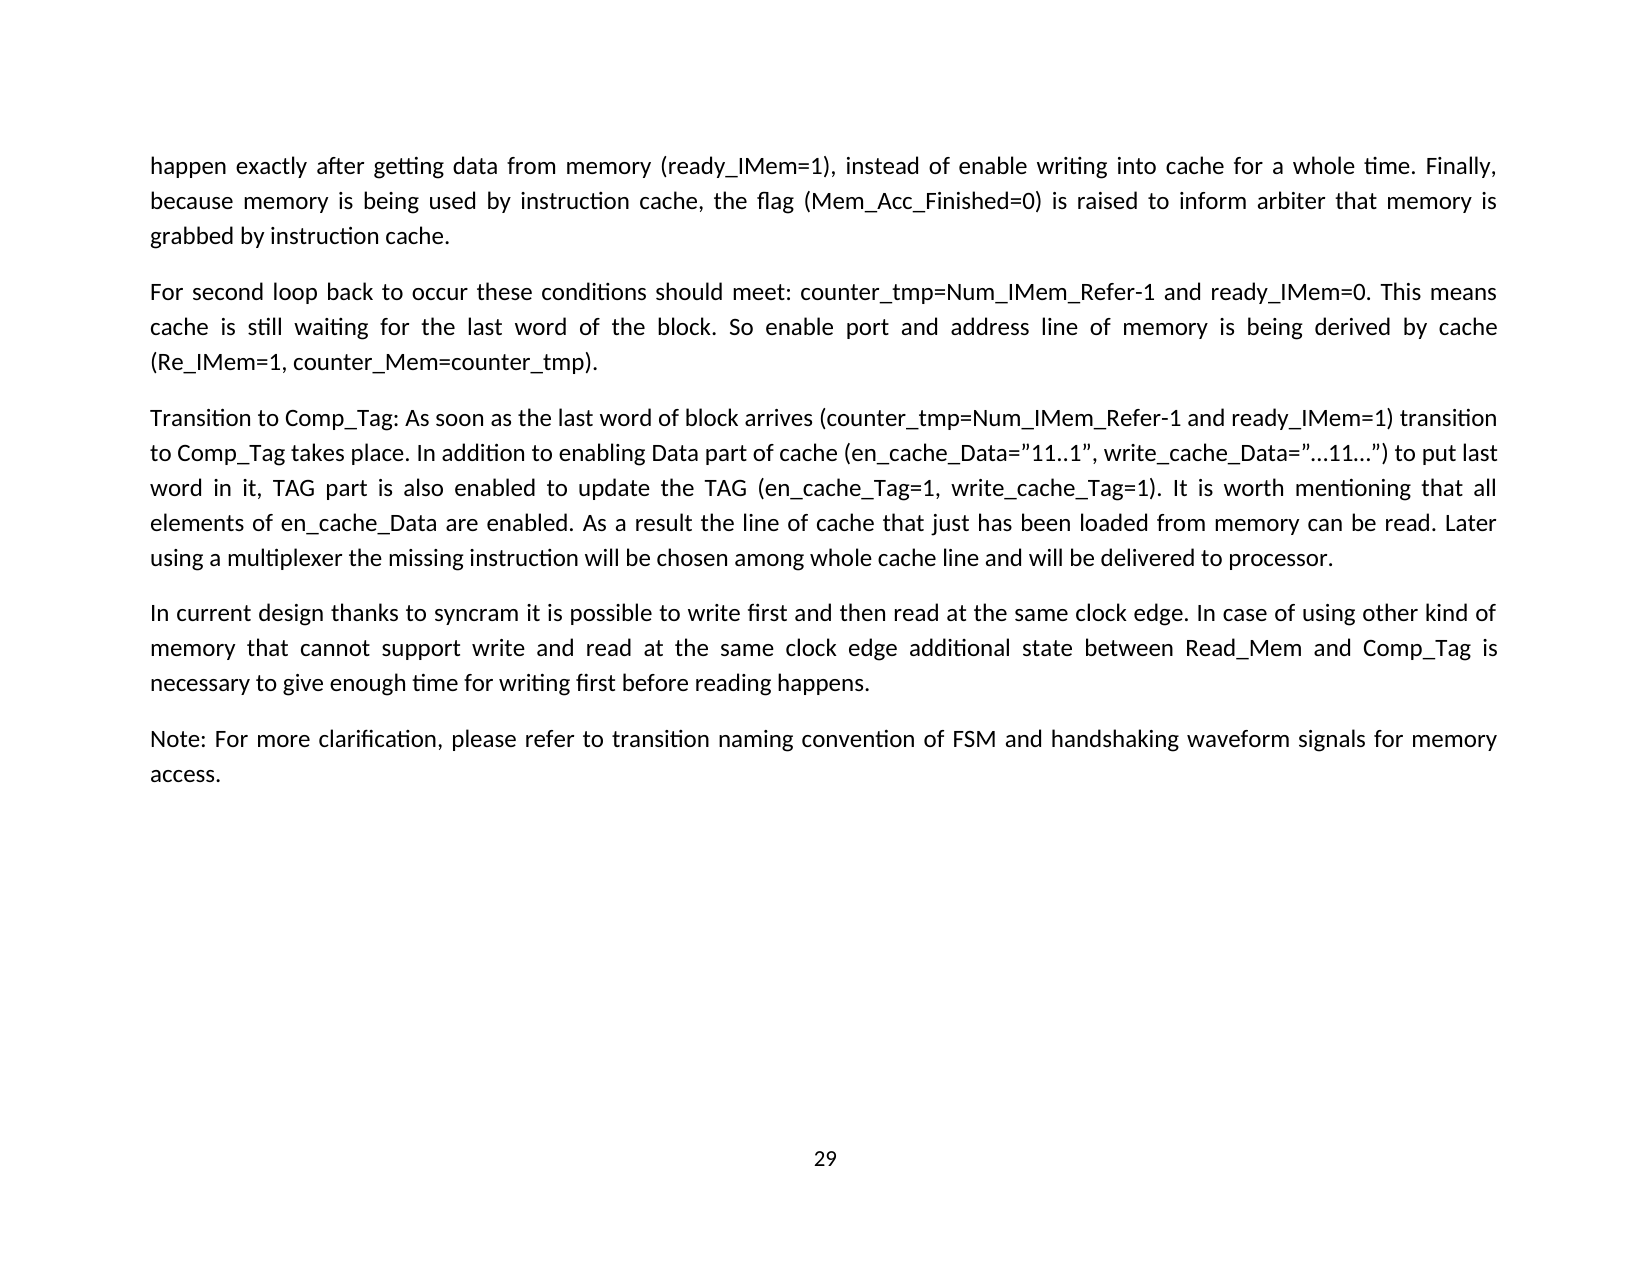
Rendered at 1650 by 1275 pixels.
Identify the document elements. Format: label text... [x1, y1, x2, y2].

text Transition to Comp_Tag: As soon as the last word of block arrives (counter_tmp=Num_IMem_Refer-1 and ready_IMem=1) transition to Comp_Tag takes place. In addition to enabling Data part of cache (en_cache_Data=”11..1”, write_cache_Data=”…11…”) to put last word in it, TAG part is also enabled to update the TAG (en_cache_Tag=1, write_cache_Tag=1). It is worth mentioning that all elements of en_cache_Data are enabled. As a result the line of cache that just has been loaded from memory can be read. Later using a multiplexer the missing instruction will be chosen among whole cache line and will be delivered to processor. [150, 402, 1500, 572]
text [150, 150, 1500, 251]
text For second loop back to occur these conditions should meet: counter_tmp=Num_IMem_Refer-1 and ready_IMem=0. This means cache is still waiting for the last word of the block. So enable port and address line of memory is being derived by cache (Re_IMem=1, counter_Mem=counter_tmp). [150, 276, 1500, 376]
text In current design thanks to syncram it is possible to write first and then read at the same clock edge. In case of using other kind of memory that cannot support write and read at the same clock edge additional state between Read_Mem and Comp_Tag is necessary to give enough time for writing first before reading happens. [150, 597, 1500, 698]
text Note: For more clarification, please refer to transition naming convention of FSM and handshaking waveform signals for memory access. [150, 723, 1500, 789]
